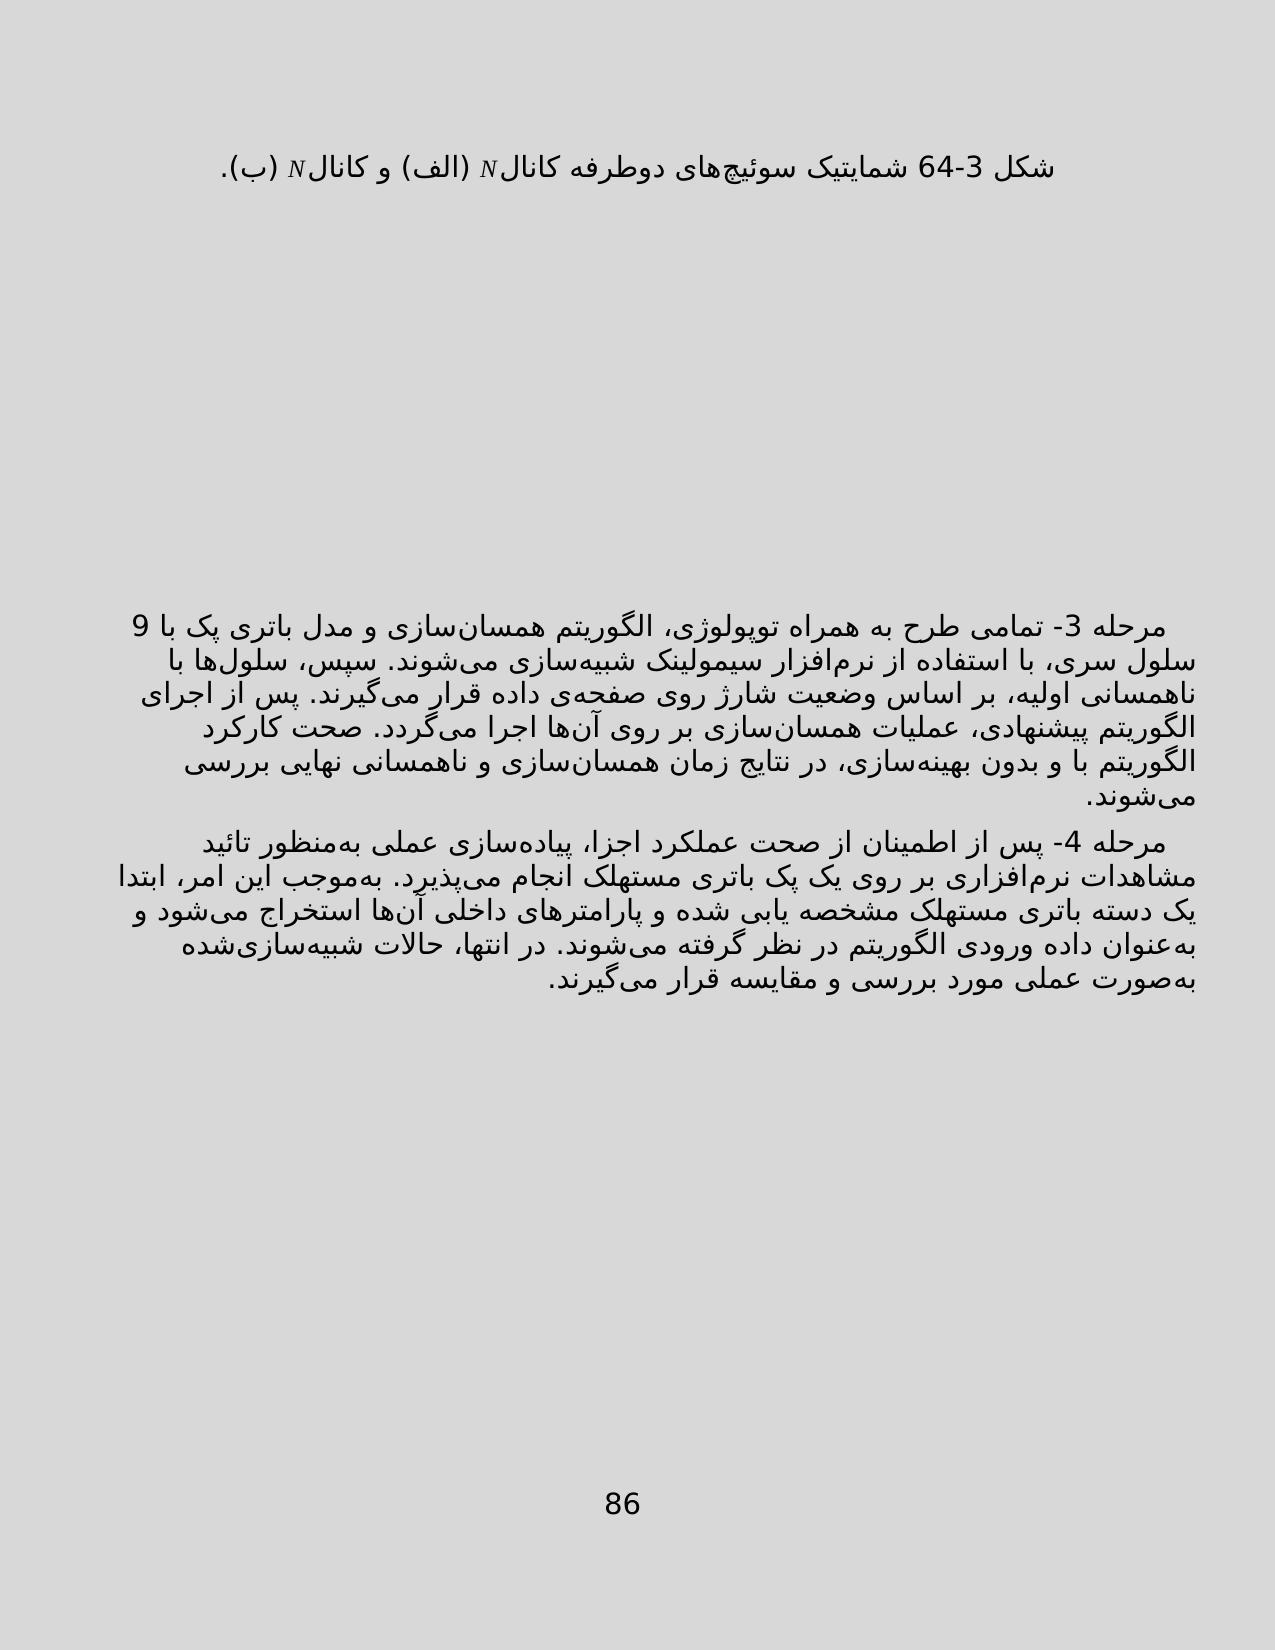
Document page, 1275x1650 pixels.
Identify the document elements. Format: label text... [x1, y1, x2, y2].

text مرحله 3- تمامی طرح به همراه توپولوژی، الگوریتم همسان‌سازی و مدل باتری پک با 9 سلول سری، با استفاده از نرم‌افزار سیمولینک شبیه‌سازی می‌شوند. سپس، سلول‌ها با ناهمسانی اولیه، بر اساس وضعیت شارژ روی صفحه‌ی داده قرار می‌گیرند. پس از اجرای الگوریتم پیشنهادی، عملیات همسان‌سازی بر روی آن‌ها اجرا می‌گردد. صحت کارکرد الگوریتم با و بدون بهینه‌سازی، در نتایج زمان همسان‌سازی و ناهمسانی نهایی بررسی می‌شوند. [112, 609, 1197, 813]
text مرحله 4- پس از اطمینان از صحت عملکرد اجزا، پیاده‌سازی عملی به‌منظور تائید مشاهدات نرم‌افزاری بر روی یک پک باتری مستهلک انجام می‌پذیرد. به‌موجب این امر، ابتدا یک دسته باتری مستهلک مشخصه یابی شده و پارامتر‌های داخلی آن‌ها استخراج می‌شود و به‌عنوان داده ورودی الگوریتم در نظر گرفته می‌شوند. در انتها، حالات شبیه‌سازی‌شده به‌صورت عملی مورد بررسی و مقایسه قرار می‌گیرند. [112, 825, 1197, 995]
